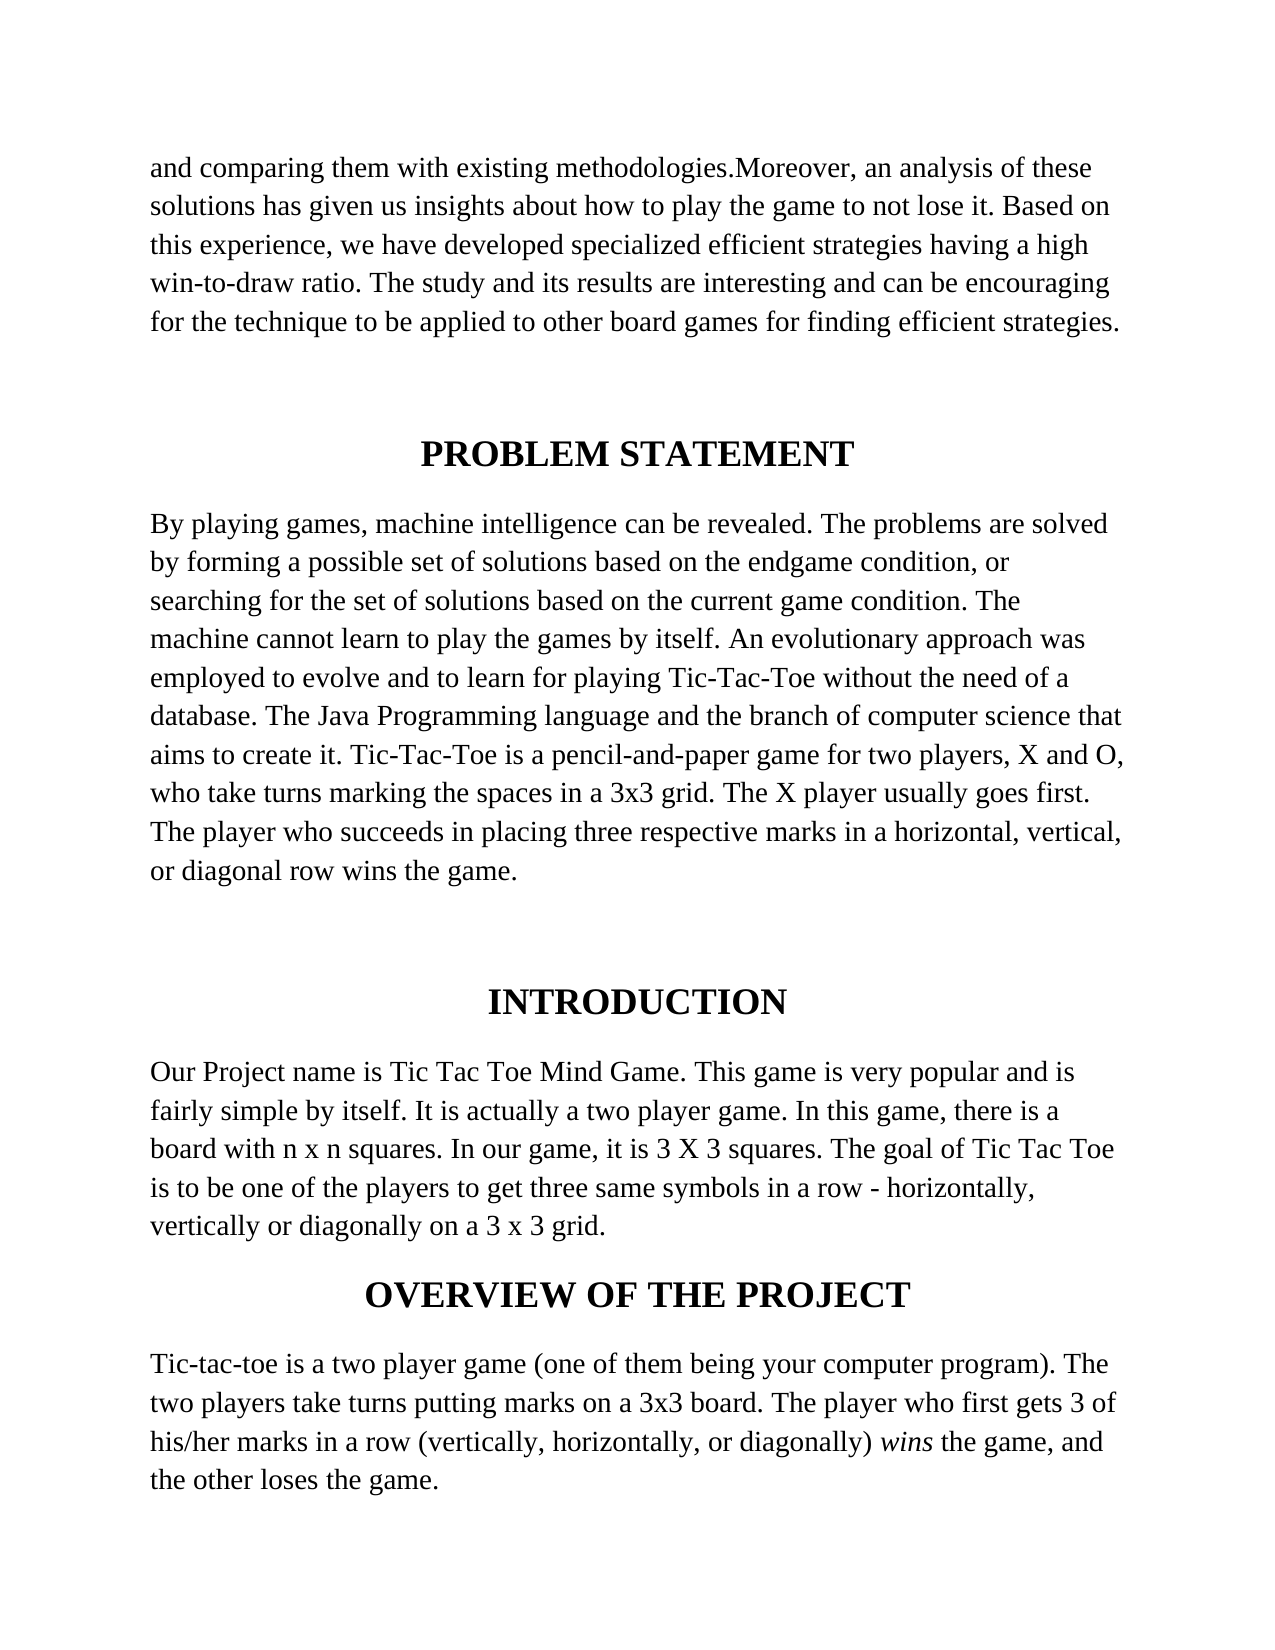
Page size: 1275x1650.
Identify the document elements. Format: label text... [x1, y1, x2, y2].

text OVERVIEW OF THE PROJECT [150, 1272, 1125, 1315]
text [150, 150, 1125, 338]
text Tic-tac-toe is a two player game (one of them being your computer program). The two players take turns putting marks on a 3x3 board. The player who first gets 3 of his/her marks in a row (vertically, horizontally, or diagonally) wins the game, and the other loses the game. [150, 1347, 1125, 1496]
text Our Project name is Tic Tac Toe Mind Game. This game is very popular and is fairly simple by itself. It is actually a two player game. In this game, there is a board with n x n squares. In our game, it is 3 X 3 squares. The goal of Tic Tac Toe is to be one of the players to get three same symbols in a row - horizontally, vertically or diagonally on a 3 x 3 grid. [150, 1054, 1125, 1242]
text PROBLEM STATEMENT [150, 431, 1125, 474]
text INTRODUCTION [150, 980, 1125, 1023]
text By playing games, machine intelligence can be revealed. The problems are solved by forming a possible set of solutions based on the endgame condition, or searching for the set of solutions based on the current game condition. The machine cannot learn to play the games by itself. An evolutionary approach was employed to evolve and to learn for playing Tic-Tac-Toe without the need of a database. The Java Programming language and the branch of computer science that aims to create it. Tic-Tac-Toe is a pencil-and-paper game for two players, X and O, who take turns marking the spaces in a 3x3 grid. The X player usually goes first. The player who succeeds in placing three respective marks in a horizontal, vertical, or diagonal row wins the game. [150, 506, 1125, 886]
